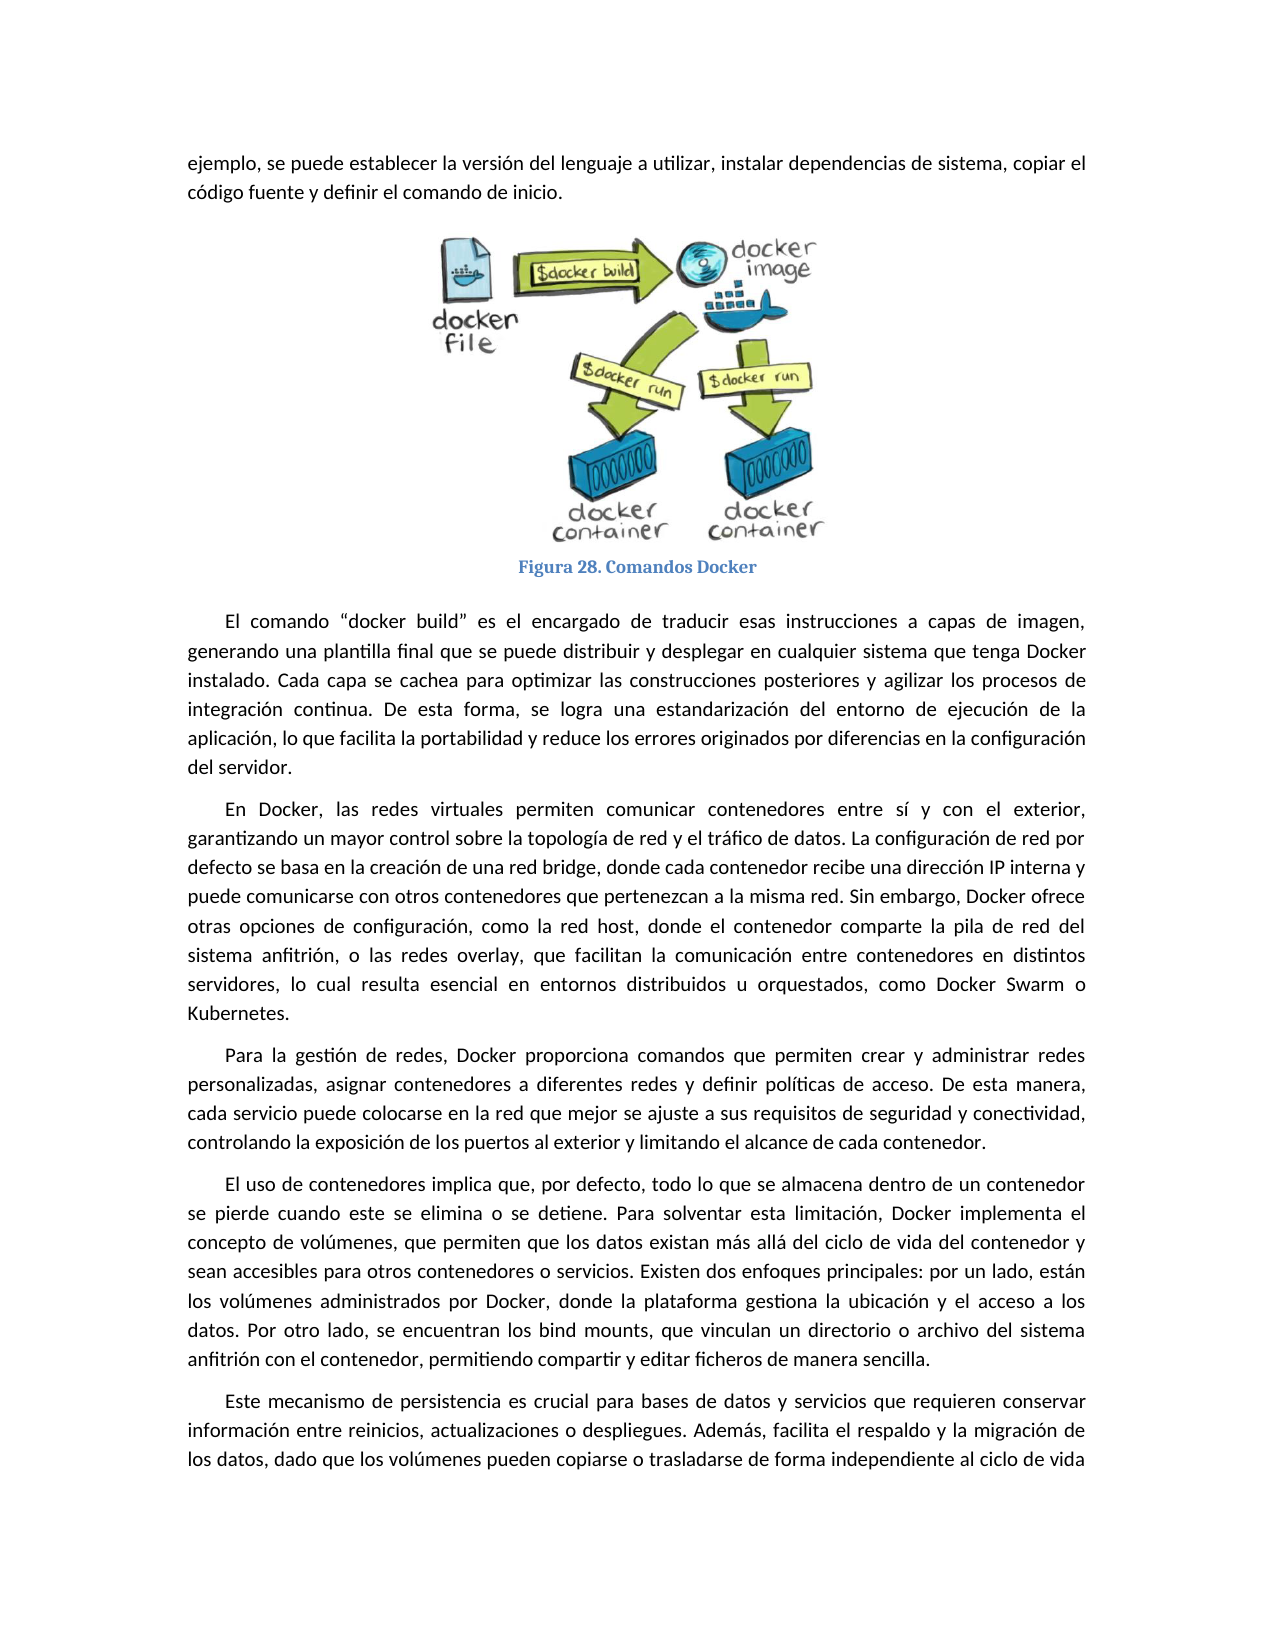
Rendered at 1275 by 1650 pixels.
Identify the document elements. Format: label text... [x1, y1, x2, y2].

text El comando “docker build” es el encargado de traducir esas instrucciones a capas de imagen, generando una plantilla final que se puede distribuir y desplegar en cualquier sistema que tenga Docker instalado. Cada capa se cachea para optimizar las construcciones posteriores y agilizar los procesos de integración continua. De esta forma, se logra una estandarización del entorno de ejecución de la aplicación, lo que facilita la portabilidad y reduce los errores originados por diferencias en la configuración del servidor. [187, 609, 1087, 780]
text Para la gestión de redes, Docker proporciona comandos que permiten crear y administrar redes personalizadas, asignar contenedores a diferentes redes y definir políticas de acceso. De esta manera, cada servicio puede colocarse en la red que mejor se ajuste a sus requisitos de seguridad y conectividad, controlando la exposición de los puertos al exterior y limitando el alcance de cada contenedor. [187, 1042, 1087, 1155]
text Figura 28. Comandos Docker [187, 557, 1087, 578]
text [187, 150, 1087, 204]
text En Docker, las redes virtuales permiten comunicar contenedores entre sí y con el exterior, garantizando un mayor control sobre la topología de red y el tráfico de datos. La configuración de red por defecto se basa en la creación de una red bridge, donde cada contenedor recibe una dirección IP interna y puede comunicarse con otros contenedores que pertenezcan a la misma red. Sin embargo, Docker ofrece otras opciones de configuración, como la red host, donde el contenedor comparte la pila de red del sistema anfitrión, o las redes overlay, que facilitan la comunicación entre contenedores en distintos servidores, lo cual resulta esencial en entornos distribuidos u orquestados, como Docker Swarm o Kubernetes. [187, 796, 1087, 1026]
text El uso de contenedores implica que, por defecto, todo lo que se almacena dentro de un contenedor se pierde cuando este se elimina o se detiene. Para solventar esta limitación, Docker implementa el concepto de volúmenes, que permiten que los datos existan más allá del ciclo de vida del contenedor y sean accesibles para otros contenedores o servicios. Existen dos enfoques principales: por un lado, están los volúmenes administrados por Docker, donde la plataforma gestiona la ubicación y el acceso a los datos. Por otro lado, se encuentran los bind mounts, que vinculan un directorio o archivo del sistema anfitrión con el contenedor, permitiendo compartir y editar ficheros de manera sencilla. [187, 1171, 1087, 1372]
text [187, 1388, 1087, 1472]
